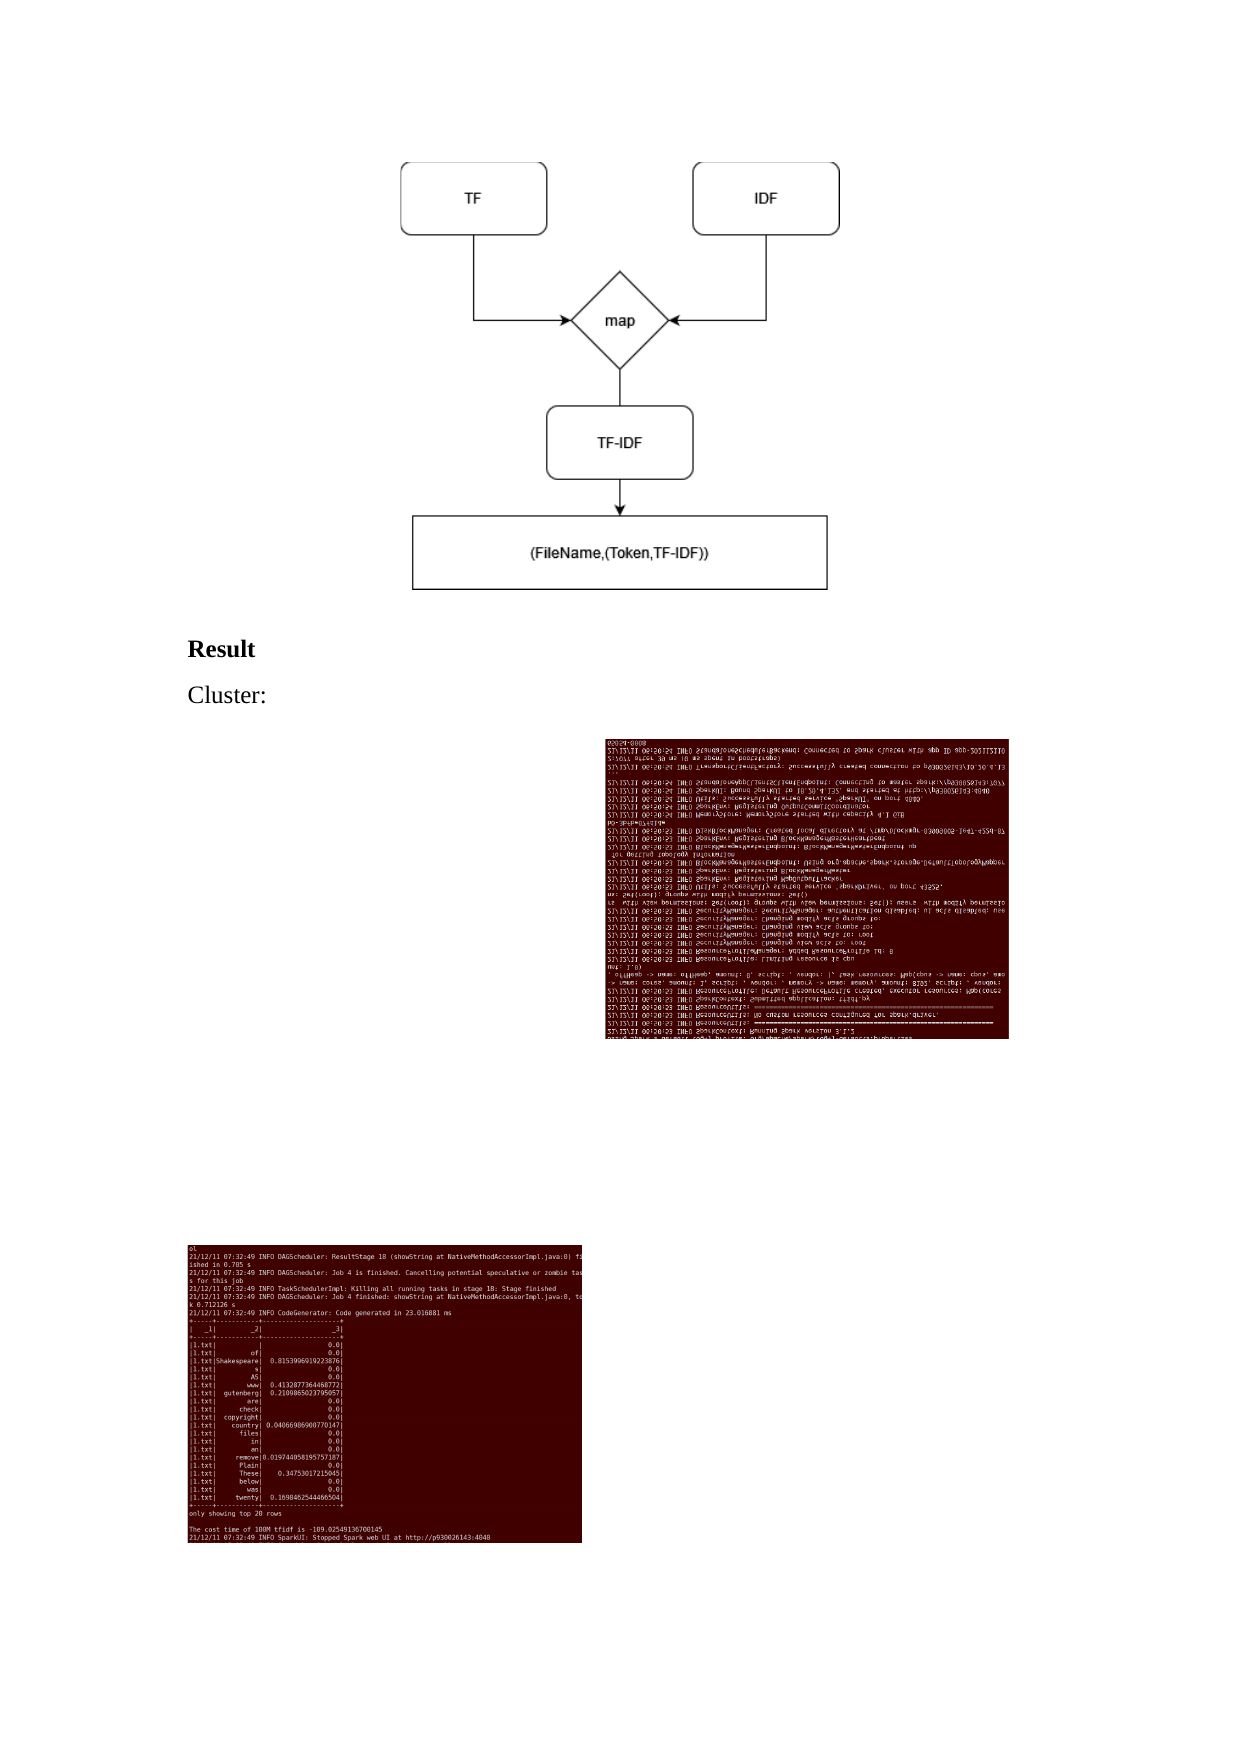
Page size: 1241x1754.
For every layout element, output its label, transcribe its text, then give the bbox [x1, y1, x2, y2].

text Result [187, 632, 1053, 664]
picture [187, 1245, 582, 1543]
text Cluster: [187, 679, 1053, 711]
picture [605, 739, 1009, 1039]
picture [400, 162, 840, 590]
